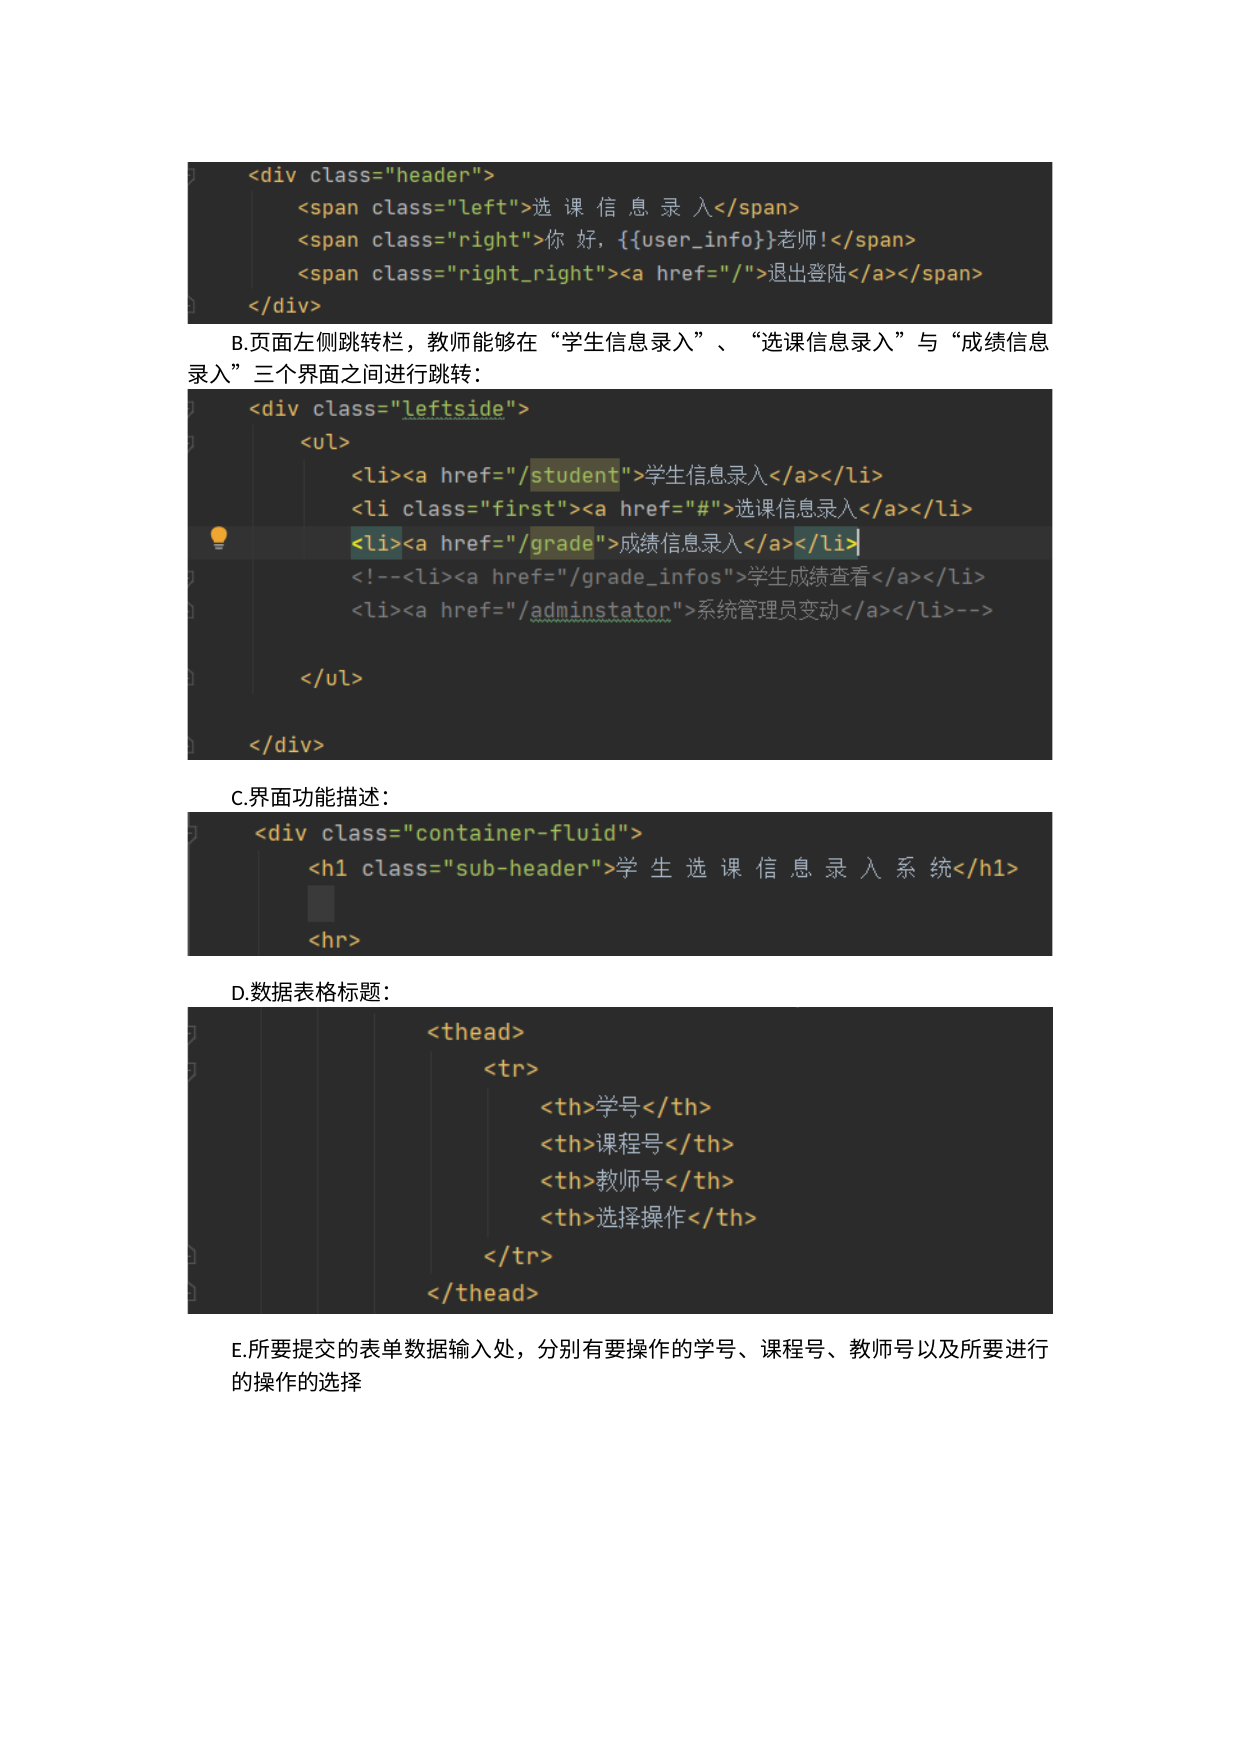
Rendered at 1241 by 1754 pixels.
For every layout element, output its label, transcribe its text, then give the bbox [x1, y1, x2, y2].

text E.所要提交的表单数据输入处，分别有要操作的学号、课程号、教师号以及所要进行的操作的选择 [231, 1332, 1053, 1397]
text B.页面左侧跳转栏，教师能够在“学生信息录入”、“选课信息录入”与“成绩信息录入”三个界面之间进行跳转： [187, 324, 1053, 389]
text D.数据表格标题： [231, 974, 1053, 1007]
picture [187, 812, 1053, 956]
picture [187, 1007, 1053, 1314]
picture [187, 389, 1053, 760]
text C.界面功能描述： [231, 779, 1053, 812]
picture [187, 162, 1053, 324]
